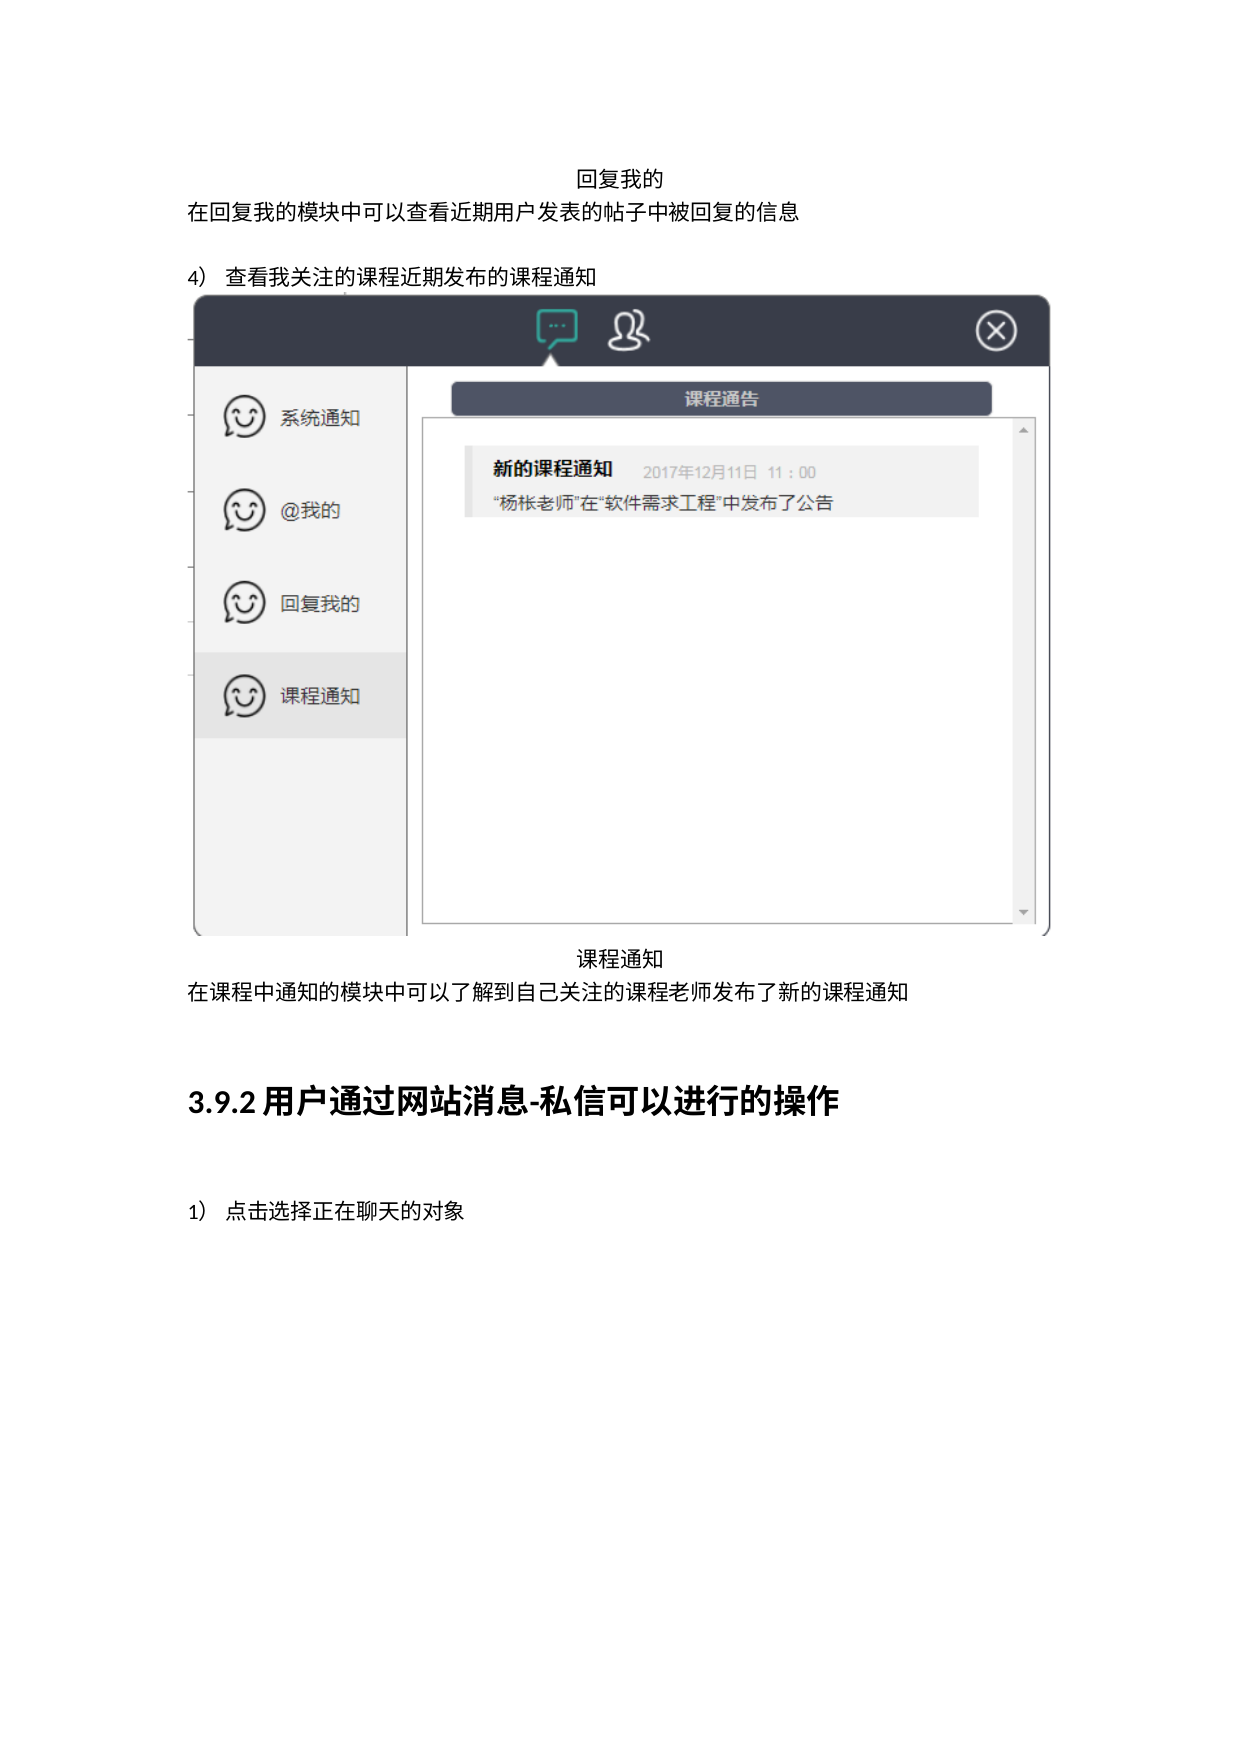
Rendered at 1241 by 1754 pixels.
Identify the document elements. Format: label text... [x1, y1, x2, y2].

text 在课程中通知的模块中可以了解到自己关注的课程老师发布了新的课程通知 [187, 974, 1053, 1007]
subtitle 3.9.2用户通过网站消息-私信可以进行的操作 [187, 1067, 1053, 1132]
list 点击选择正在聊天的对象 [187, 1194, 1053, 1226]
text 在回复我的模块中可以查看近期用户发表的帖子中被回复的信息 [187, 194, 1053, 227]
text 课程通知 [187, 942, 1053, 974]
picture [187, 292, 1053, 936]
text 回复我的 [187, 162, 1053, 194]
list 查看我关注的课程近期发布的课程通知 [187, 259, 1053, 292]
